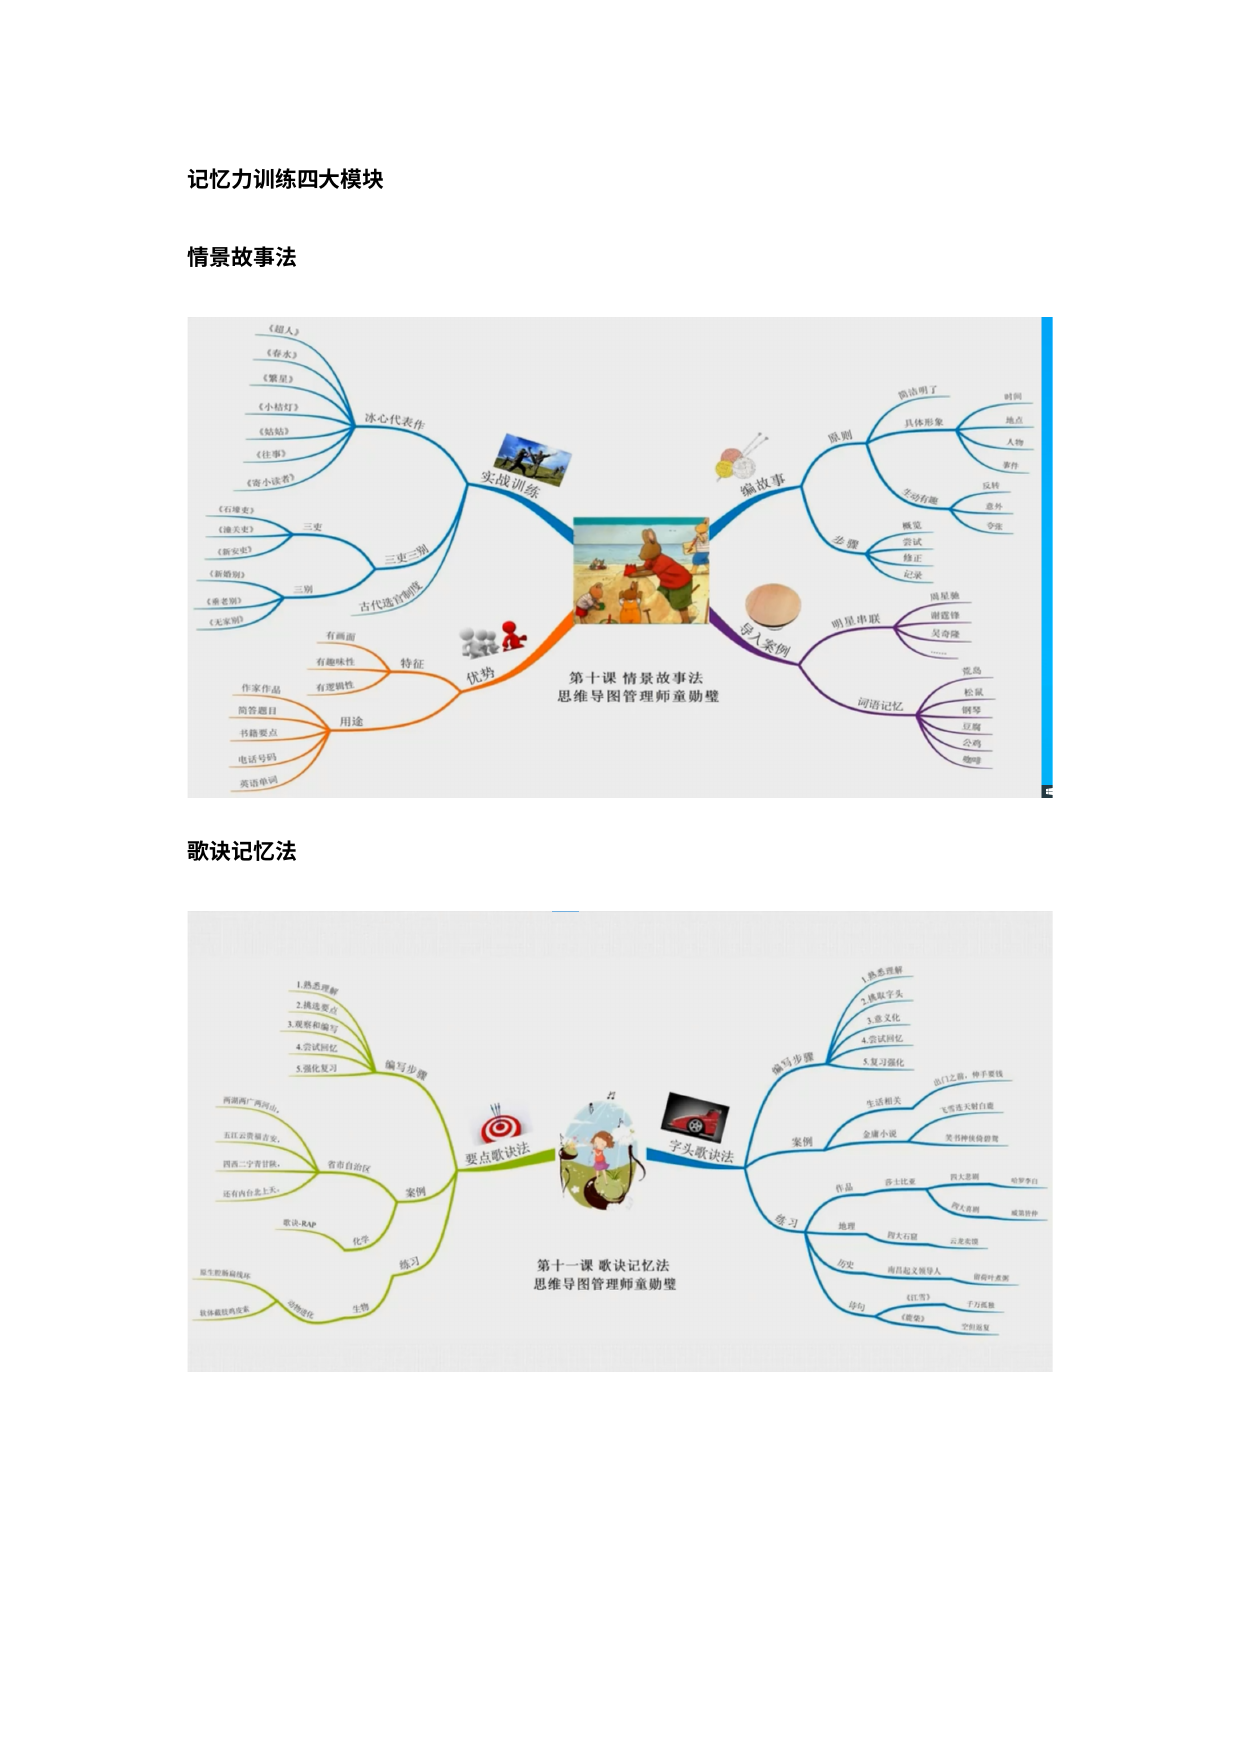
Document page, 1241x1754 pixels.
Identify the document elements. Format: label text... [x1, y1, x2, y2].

subtitle 歌诀记忆法 [187, 834, 1053, 866]
subtitle 记忆力训练四大模块 [187, 162, 1053, 194]
subtitle 情景故事法 [187, 239, 1053, 272]
picture [187, 911, 1053, 1372]
picture [187, 317, 1053, 798]
